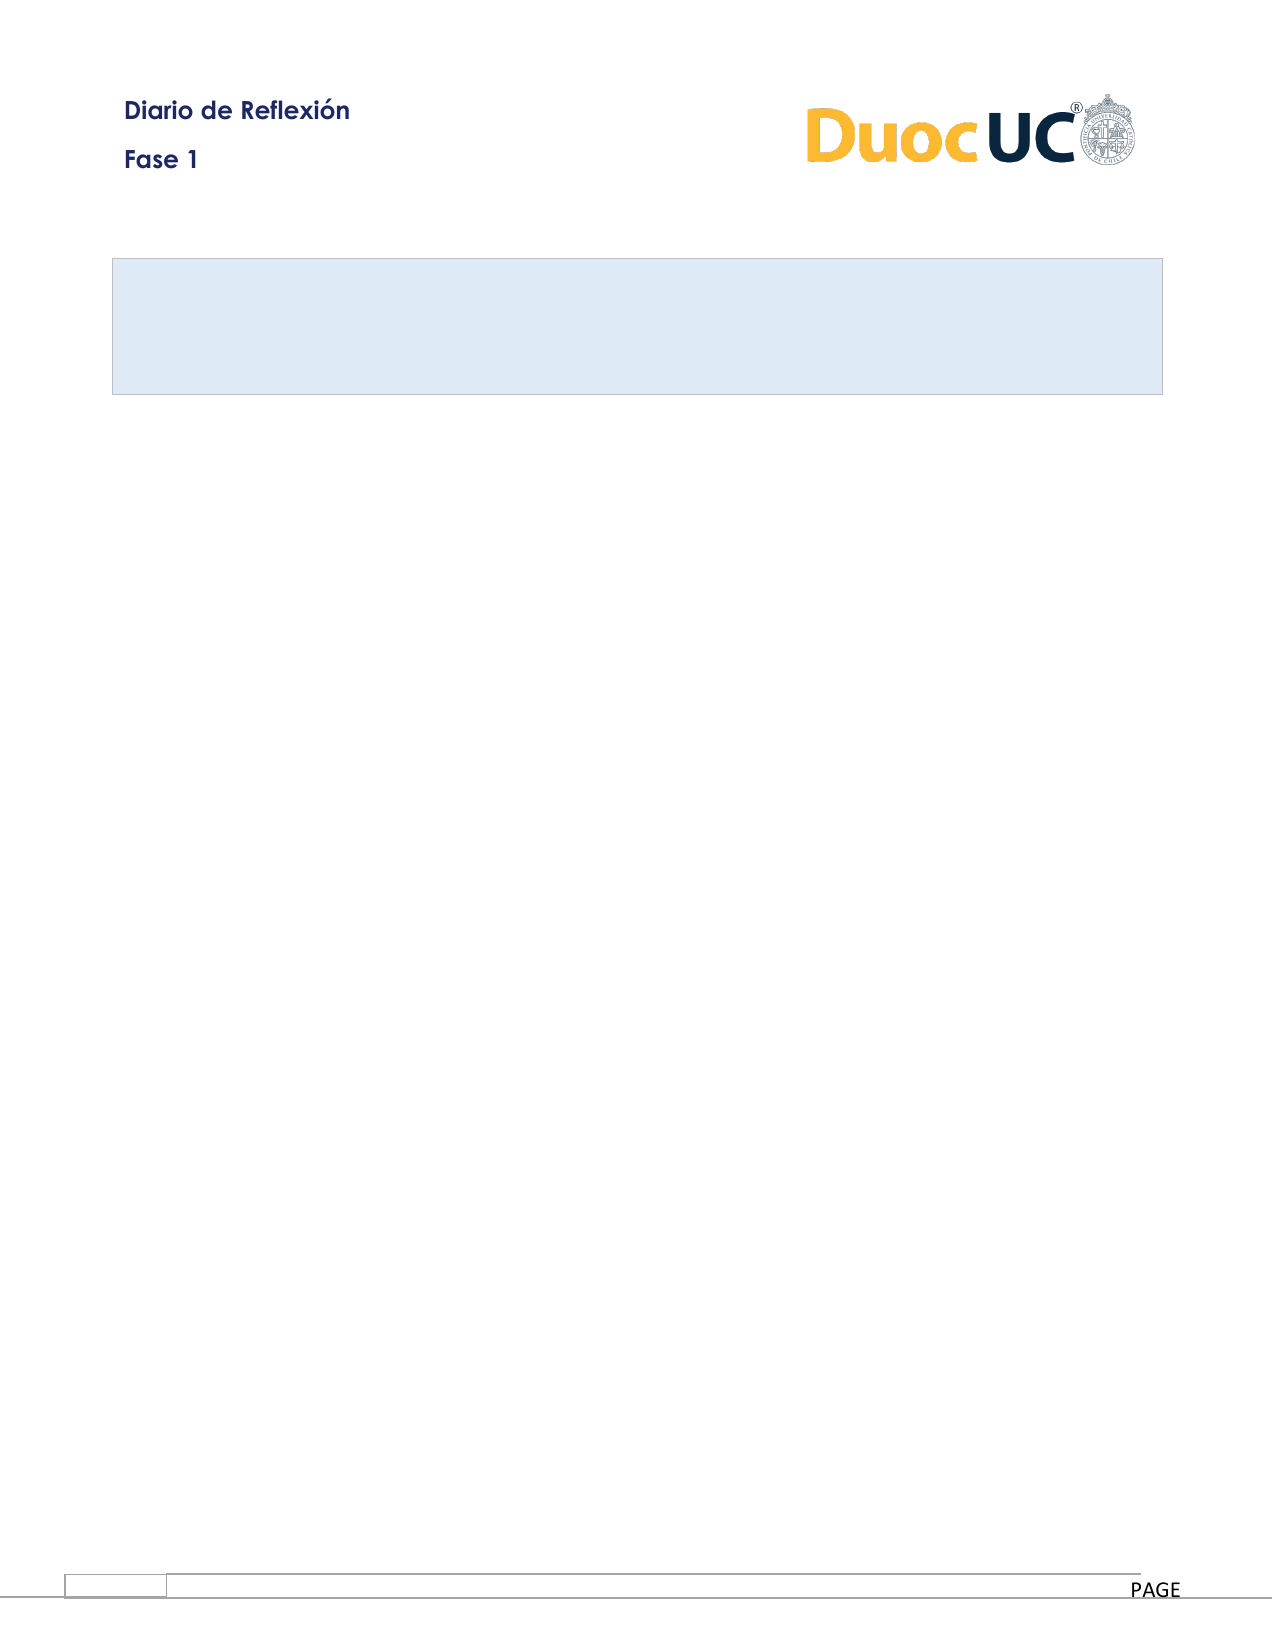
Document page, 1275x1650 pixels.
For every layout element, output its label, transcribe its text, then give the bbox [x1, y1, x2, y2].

picture [807, 94, 1135, 165]
